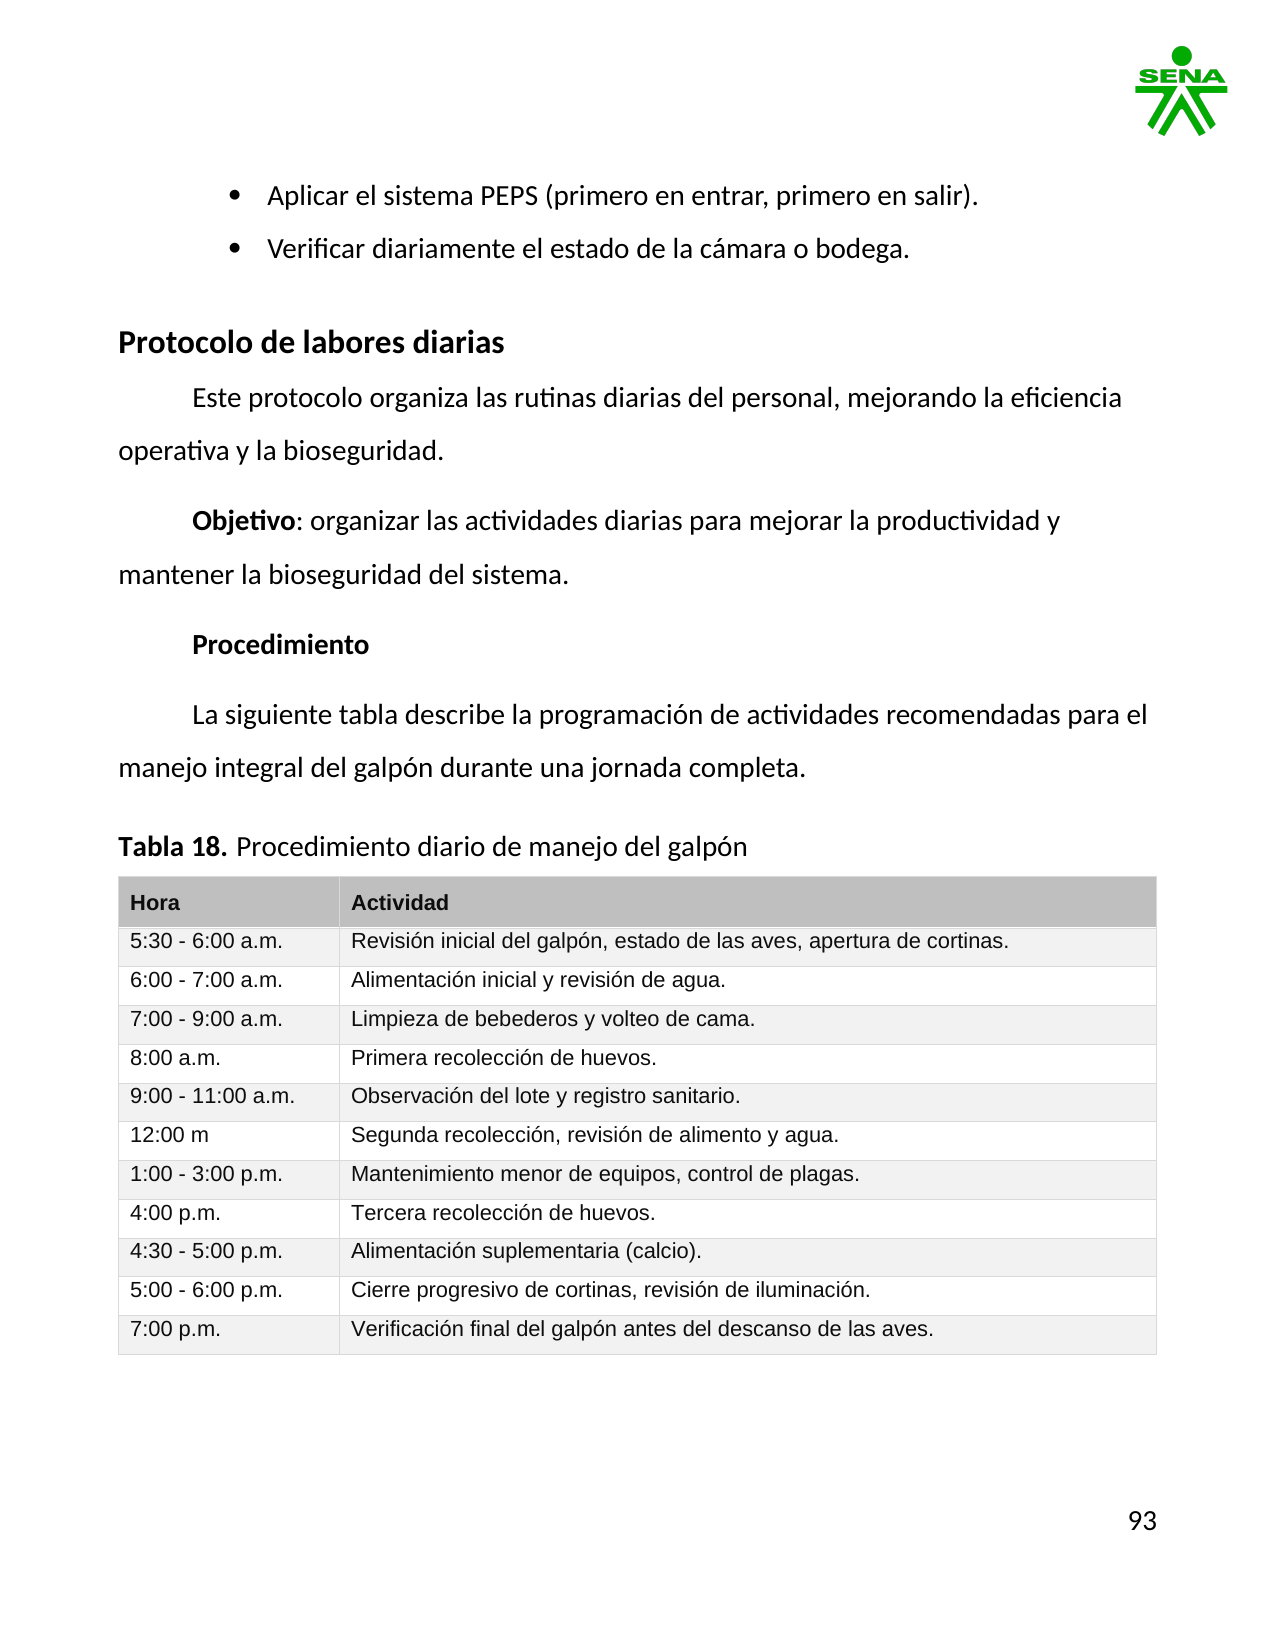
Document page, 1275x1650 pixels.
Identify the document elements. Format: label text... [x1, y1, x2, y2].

table_cell Alimentación inicial y revisión de agua. [340, 967, 1156, 1005]
list Aplicar el sistema PEPS (primero en entrar, primero en salir). [229, 177, 1157, 213]
table_cell 12:00 m [119, 1122, 339, 1160]
table_header Hora [119, 877, 339, 927]
list Verificar diariamente el estado de la cámara o bodega. [229, 231, 1157, 266]
text Procedimiento diario de manejo del galpón [118, 828, 1157, 864]
table_header Actividad [340, 877, 1156, 927]
table_cell 6:00 - 7:00 a.m. [119, 967, 339, 1005]
table_cell 1:00 - 3:00 p.m. [119, 1161, 339, 1199]
table_cell Primera recolección de huevos. [340, 1045, 1156, 1082]
table_cell 4:00 p.m. [119, 1200, 339, 1237]
table_cell Limpieza de bebederos y volteo de cama. [340, 1006, 1156, 1044]
table_cell Cierre progresivo de cortinas, revisión de iluminación. [340, 1277, 1156, 1315]
table_cell 7:00 p.m. [119, 1316, 339, 1354]
table_cell Revisión inicial del galpón, estado de las aves, apertura de cortinas. [340, 929, 1156, 966]
table_cell Segunda recolección, revisión de alimento y agua. [340, 1122, 1156, 1160]
text Procedimiento [118, 626, 1157, 662]
table_cell Mantenimiento menor de equipos, control de plagas. [340, 1161, 1156, 1199]
table_cell 9:00 - 11:00 a.m. [119, 1084, 339, 1121]
table_cell Verificación final del galpón antes del descanso de las aves. [340, 1316, 1156, 1354]
text Este protocolo organiza las rutinas diarias del personal, mejorando la eficiencia operativa y la bioseguridad. [118, 379, 1157, 468]
text La siguiente tabla describe la programación de actividades recomendadas para el manejo integral del galpón durante una jornada completa. [118, 696, 1157, 785]
table_cell Alimentación suplementaria (calcio). [340, 1239, 1156, 1276]
text Objetivo: organizar las actividades diarias para mejorar la productividad y mantener la bioseguridad del sistema. [118, 502, 1157, 592]
table_cell 4:30 - 5:00 p.m. [119, 1239, 339, 1276]
table_cell 5:00 - 6:00 p.m. [119, 1277, 339, 1315]
table_cell 7:00 - 9:00 a.m. [119, 1006, 339, 1044]
picture [1135, 46, 1228, 136]
subtitle Protocolo de labores diarias [118, 322, 1157, 362]
table_cell 5:30 - 6:00 a.m. [119, 929, 339, 966]
table_cell Tercera recolección de huevos. [340, 1200, 1156, 1237]
table_cell 8:00 a.m. [119, 1045, 339, 1082]
table_cell Observación del lote y registro sanitario. [340, 1084, 1156, 1121]
